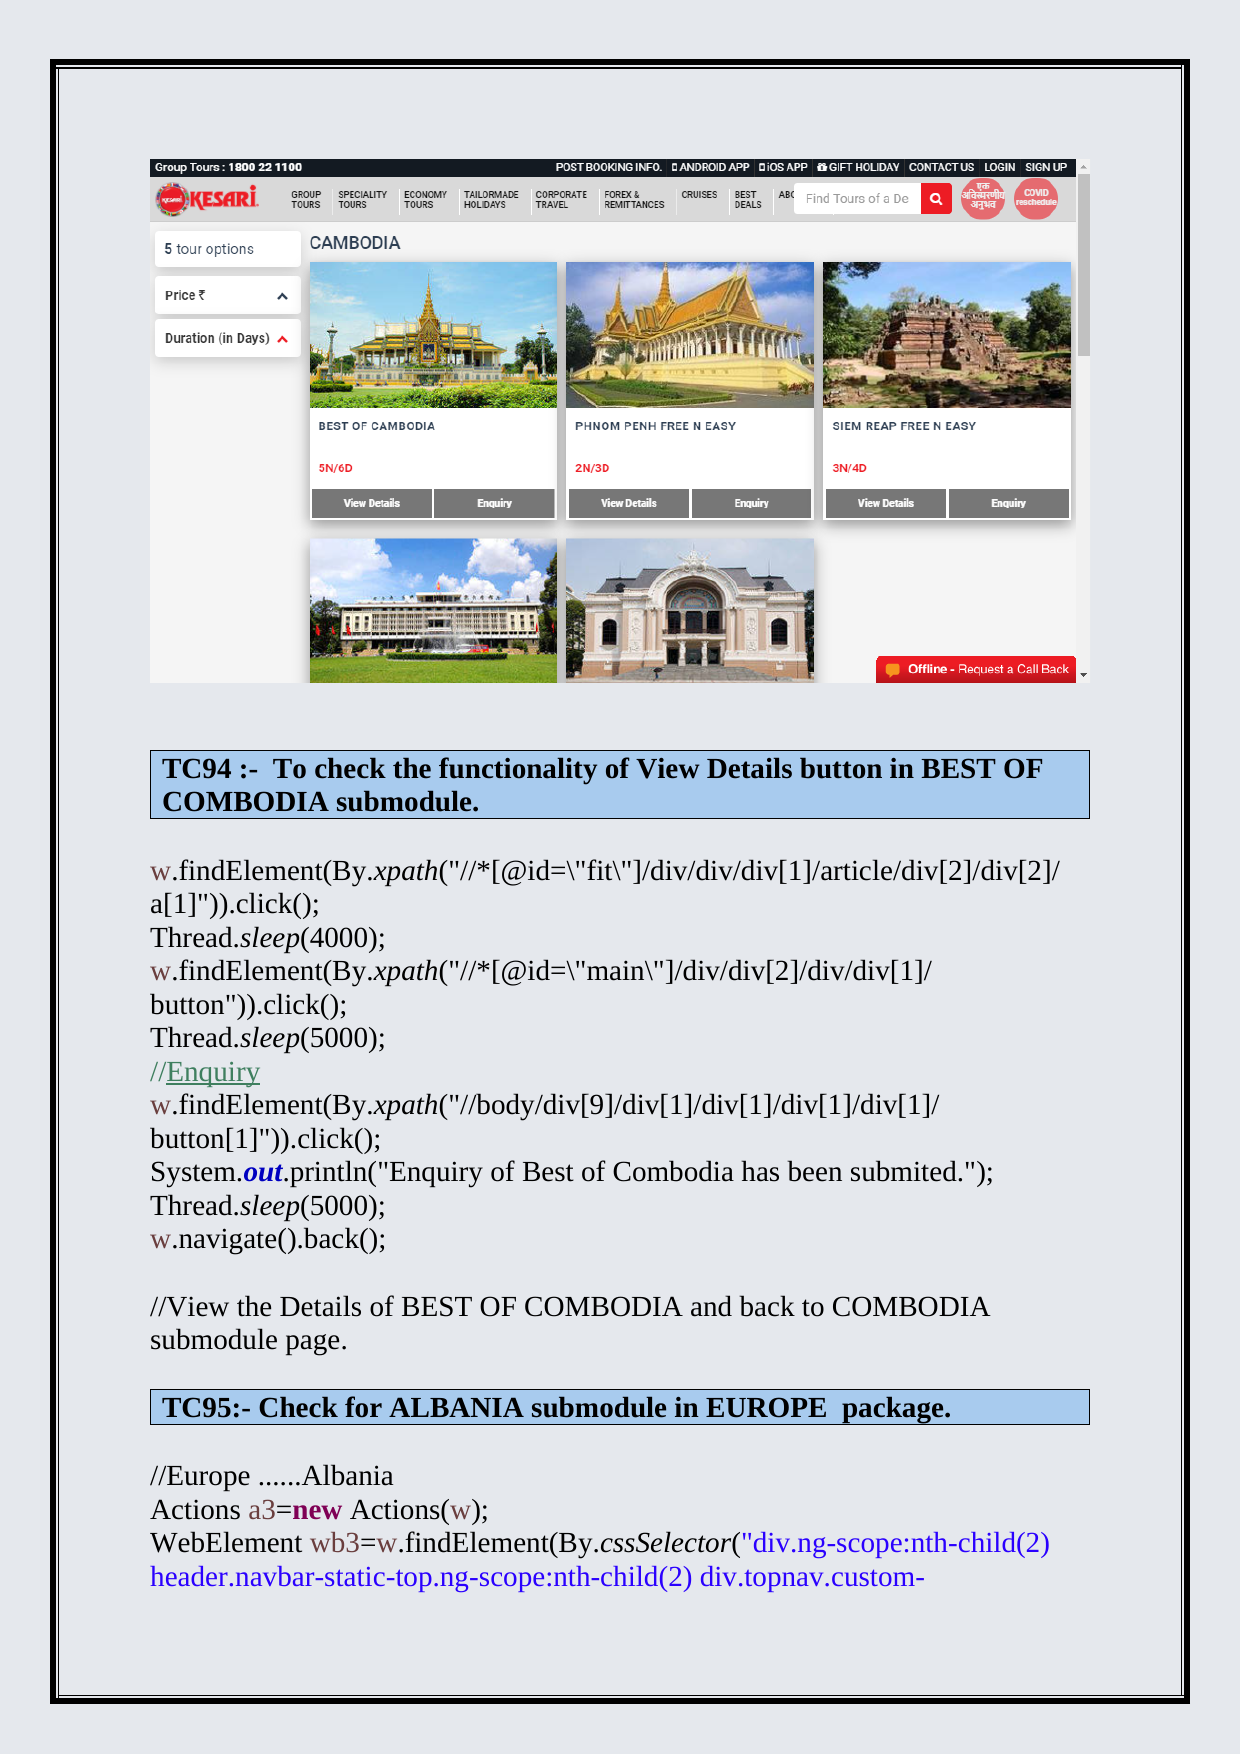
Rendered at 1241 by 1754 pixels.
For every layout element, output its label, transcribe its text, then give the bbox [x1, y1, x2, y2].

text //View the Details of BEST OF COMBODIA and back to COMBODIA submodule page. [150, 1289, 1090, 1356]
text w.findElement(By.xpath("//body/div[9]/div[1]/div[1]/div[1]/div[1]/button[1]")).click(); [150, 1087, 1090, 1154]
text Thread.sleep(5000); [150, 1188, 1090, 1222]
text Thread.sleep(5000); [150, 1020, 1090, 1054]
text //Europe ......Albania [150, 1458, 1090, 1492]
picture [150, 159, 1091, 683]
table_header TC94 :- To check the functionality of View Details button in BEST OF COMBODIA submodule. [151, 751, 1089, 818]
text w.findElement(By.xpath("//*[@id=\"fit\"]/div/div/div[1]/article/div[2]/div[2]/a[1]")).click(); [150, 853, 1090, 920]
text Actions a3=new Actions(w); [150, 1492, 1090, 1526]
text System.out.println("Enquiry of Best of Combodia has been submited."); [150, 1154, 1090, 1188]
text w.findElement(By.xpath("//*[@id=\"main\"]/div/div[2]/div/div[1]/button")).click(); [150, 953, 1090, 1020]
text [150, 1526, 1090, 1593]
table_header TC95:- Check for ALBANIA submodule in EUROPE package. [151, 1390, 1089, 1424]
text //Enquiry [150, 1054, 1090, 1087]
text Thread.sleep(4000); [150, 920, 1090, 953]
text w.navigate().back(); [150, 1222, 1090, 1255]
